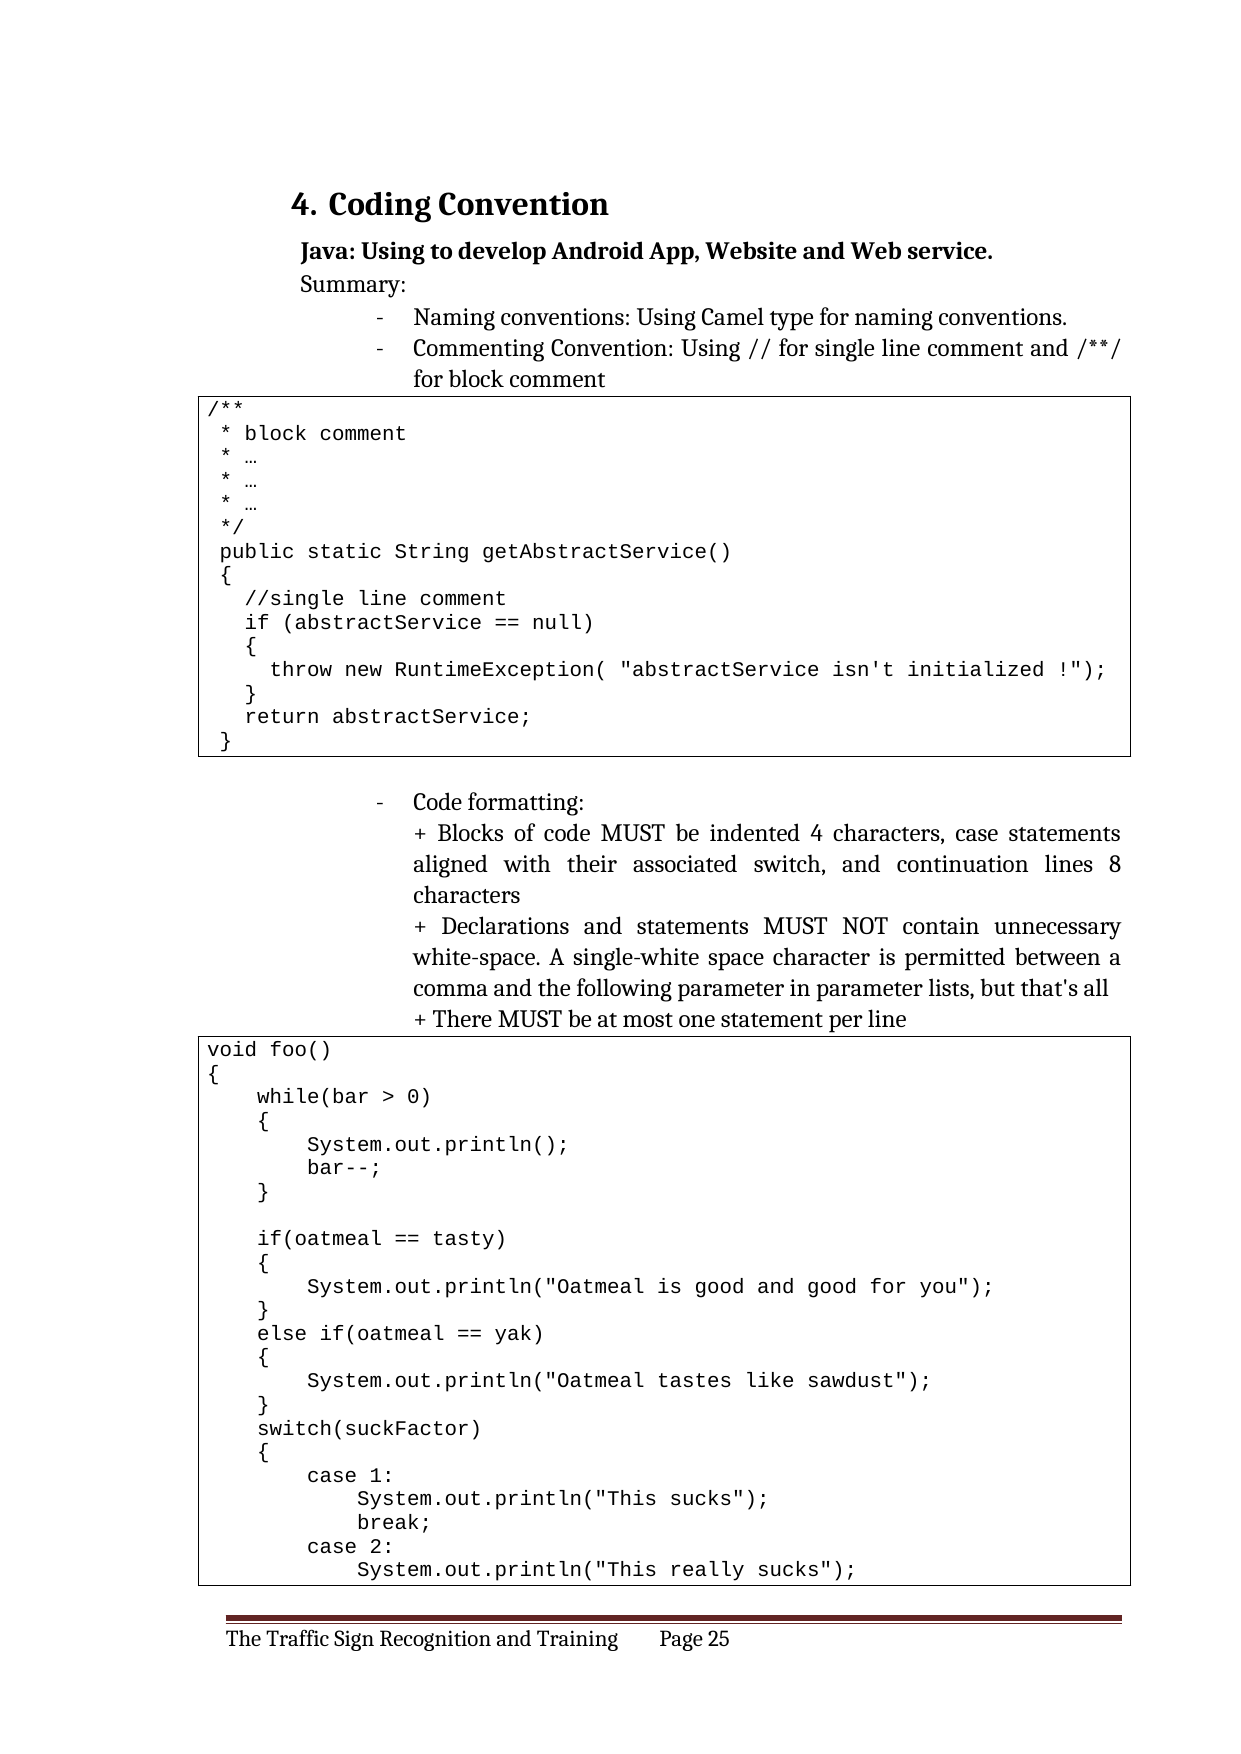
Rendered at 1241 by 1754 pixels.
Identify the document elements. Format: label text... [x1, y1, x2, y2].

text } [199, 727, 1130, 756]
text throw new RuntimeException( "abstractService isn't initialized !"); [207, 659, 1122, 683]
text * … [207, 470, 1122, 493]
text { [207, 1441, 1122, 1465]
text { [207, 1347, 1122, 1370]
list Naming conventions: Using Camel type for naming conventions. [376, 303, 1122, 331]
list Commenting Convention: Using // for single line comment and /**/ for block comment [376, 334, 1122, 393]
text */ [207, 517, 1122, 541]
text * … [207, 493, 1122, 517]
text * block comment [207, 422, 1122, 446]
text bar--; [207, 1157, 1122, 1181]
text while(bar > 0) [207, 1086, 1122, 1110]
list Code formatting: [376, 788, 1122, 816]
text } [207, 1181, 1122, 1205]
text { [207, 564, 1122, 588]
text { [207, 1252, 1122, 1276]
text System.out.println("This sucks"); [207, 1488, 1122, 1512]
text //single line comment [207, 588, 1122, 612]
text public static String getAbstractService() [207, 541, 1122, 564]
text Summary: [301, 269, 1122, 298]
text { [207, 1063, 1122, 1086]
text return abstractService; [207, 706, 1122, 727]
text * … [207, 446, 1122, 470]
list + Declarations and statements MUST NOT contain unnecessary white-space. A single-white space character is permitted between a comma and the following parameter in parameter lists, but that's all [413, 912, 1122, 1003]
text if(oatmeal == tasty) [207, 1228, 1122, 1252]
text case 1: [207, 1465, 1122, 1488]
text switch(suckFactor) [207, 1417, 1122, 1441]
text { [207, 635, 1122, 659]
text System.out.println("Oatmeal is good and good for you"); [207, 1276, 1122, 1299]
text System.out.println("Oatmeal tastes like sawdust"); [207, 1370, 1122, 1394]
text void foo() [199, 1037, 1130, 1063]
text System.out.println(); [207, 1134, 1122, 1157]
subtitle Coding Convention [291, 186, 1122, 224]
text } [207, 683, 1122, 706]
list + Blocks of code MUST be indented 4 characters, case statements aligned with their associated switch, and continuation lines 8 characters [413, 819, 1122, 909]
text /** [199, 397, 1130, 422]
text { [207, 1110, 1122, 1134]
list + There MUST be at most one statement per line [413, 1005, 1122, 1034]
text } [207, 1299, 1122, 1323]
text case 2: [207, 1536, 1122, 1556]
text Java: Using to develop Android App, Website and Web service. [301, 237, 1122, 265]
text System.out.println("This really sucks"); [199, 1556, 1130, 1585]
text } [207, 1394, 1122, 1417]
text break; [207, 1512, 1122, 1536]
text else if(oatmeal == yak) [207, 1323, 1122, 1347]
text if (abstractService == null) [207, 612, 1122, 635]
